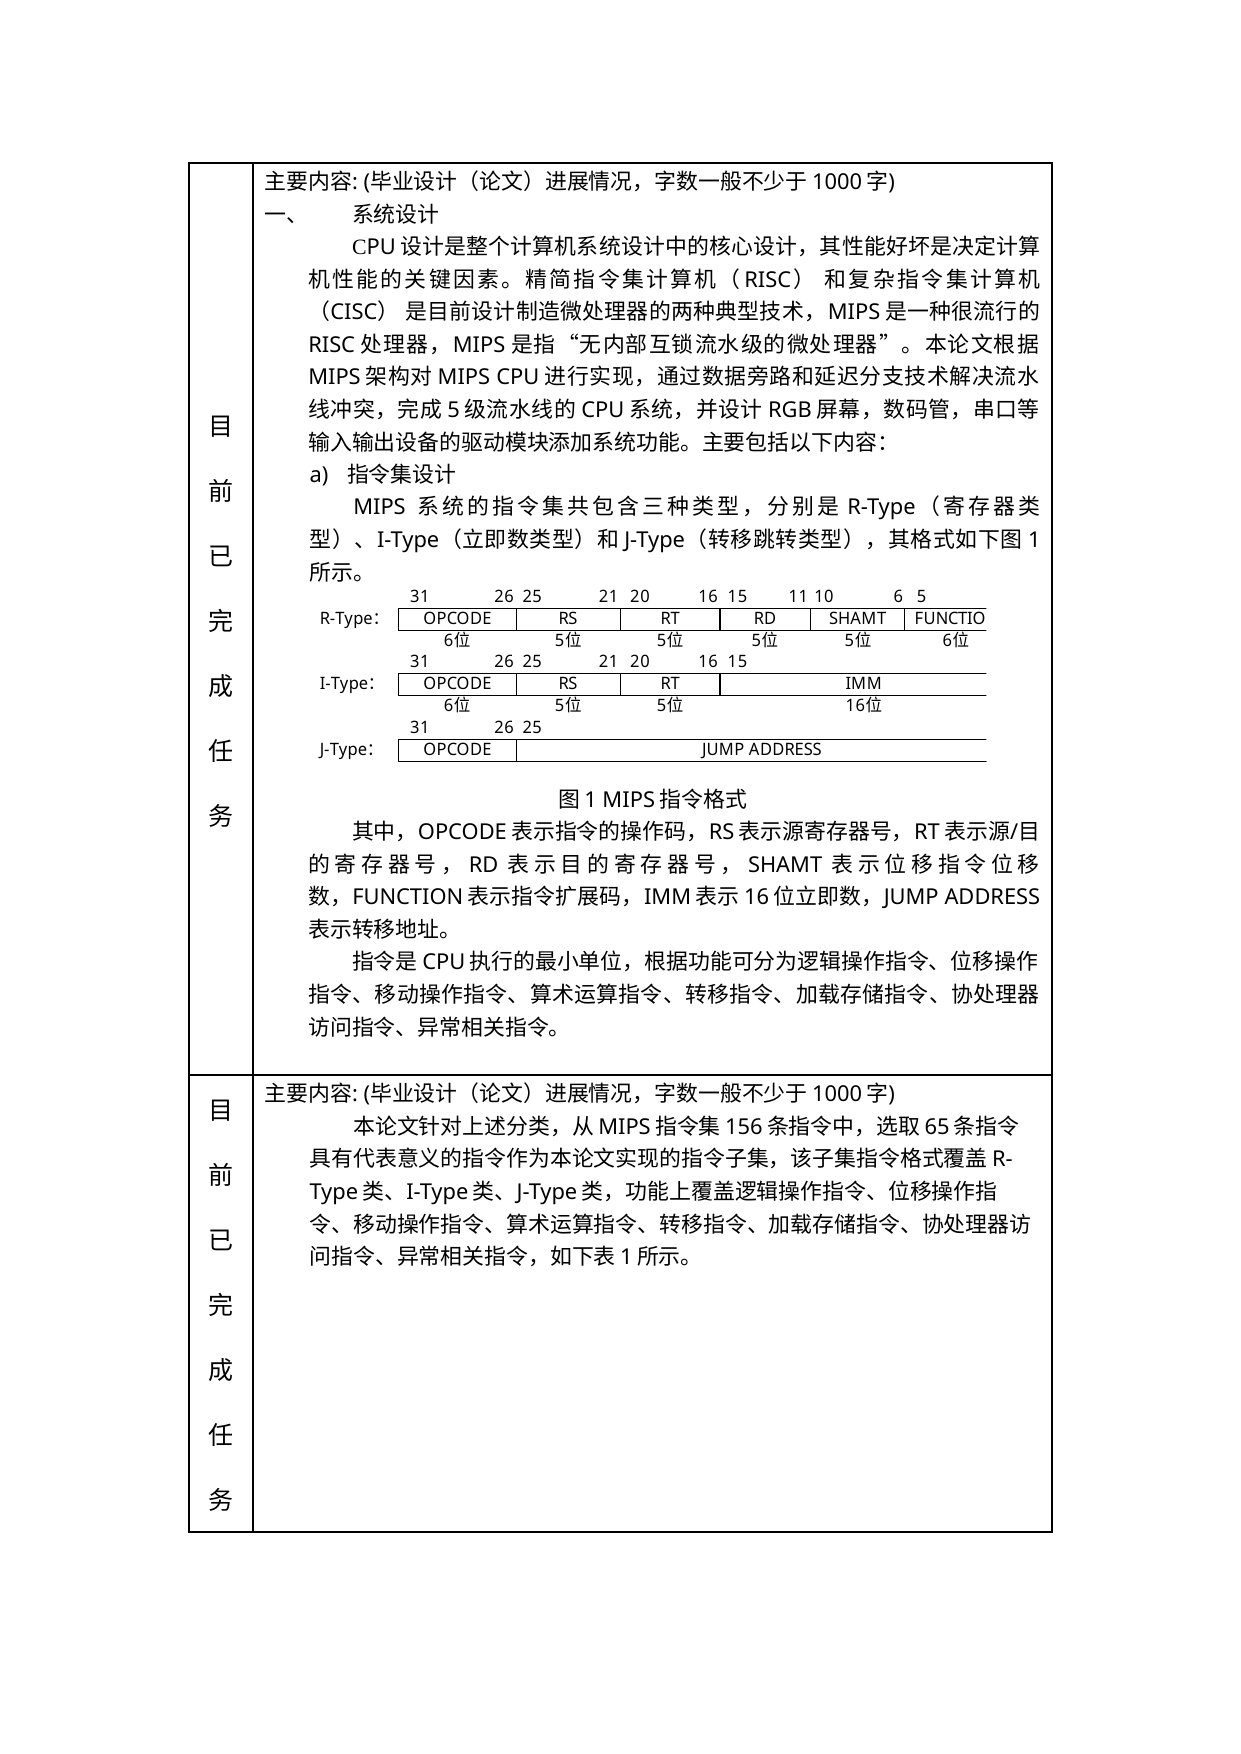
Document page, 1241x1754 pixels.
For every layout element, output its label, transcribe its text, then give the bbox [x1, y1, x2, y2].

table_header 目前已完成任务 [190, 164, 252, 1074]
table_cell 目前已完成任务 [190, 1076, 252, 1531]
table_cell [254, 1076, 1051, 1531]
table_header 主要内容: (毕业设计（论文）进展情况，字数一般不少于1000字) 系统设计 CPU设计是整个计算机系统设计中的核心设计，其性能好坏是决定计算机性能的关键因素。精简指令集计算机（RISC） 和复杂指令集计算机（CISC） 是目前设计制造微处理器的两种典型技术，MIPS是一种很流行的RISC处理器，MIPS是指“无内部互锁流水级的微处理器”。本论文根据MIPS架构对MIPS CPU进行实现，通过数据旁路和延迟分支技术解决流水线冲突，完成5级流水线的CPU系统，并设计RGB屏幕，数码管，串口等输入输出设备的驱动模块添加系统功能。主要包括以下内容： 指令集设计 MIPS 系统的指令集共包含三种类型，分别是R-Type（寄存器类型）、I-Type（立即数类型）和J-Type（转移跳转类型），其格式如下图1所示。 图1 MIPS指令格式 其中，OPCODE表示指令的操作码，RS表示源寄存器号，RT表示源/目的寄存器号，RD表示目的寄存器号，SHAMT表示位移指令位移数，FUNCTION表示指令扩展码，IMM表示16位立即数，JUMP ADDRESS表示转移地址。 指令是CPU执行的最小单位，根据功能可分为逻辑操作指令、位移操作指令、移动操作指令、算术运算指令、转移指令、加载存储指令、协处理器访问指令、异常相关指令。 [254, 164, 1051, 1074]
